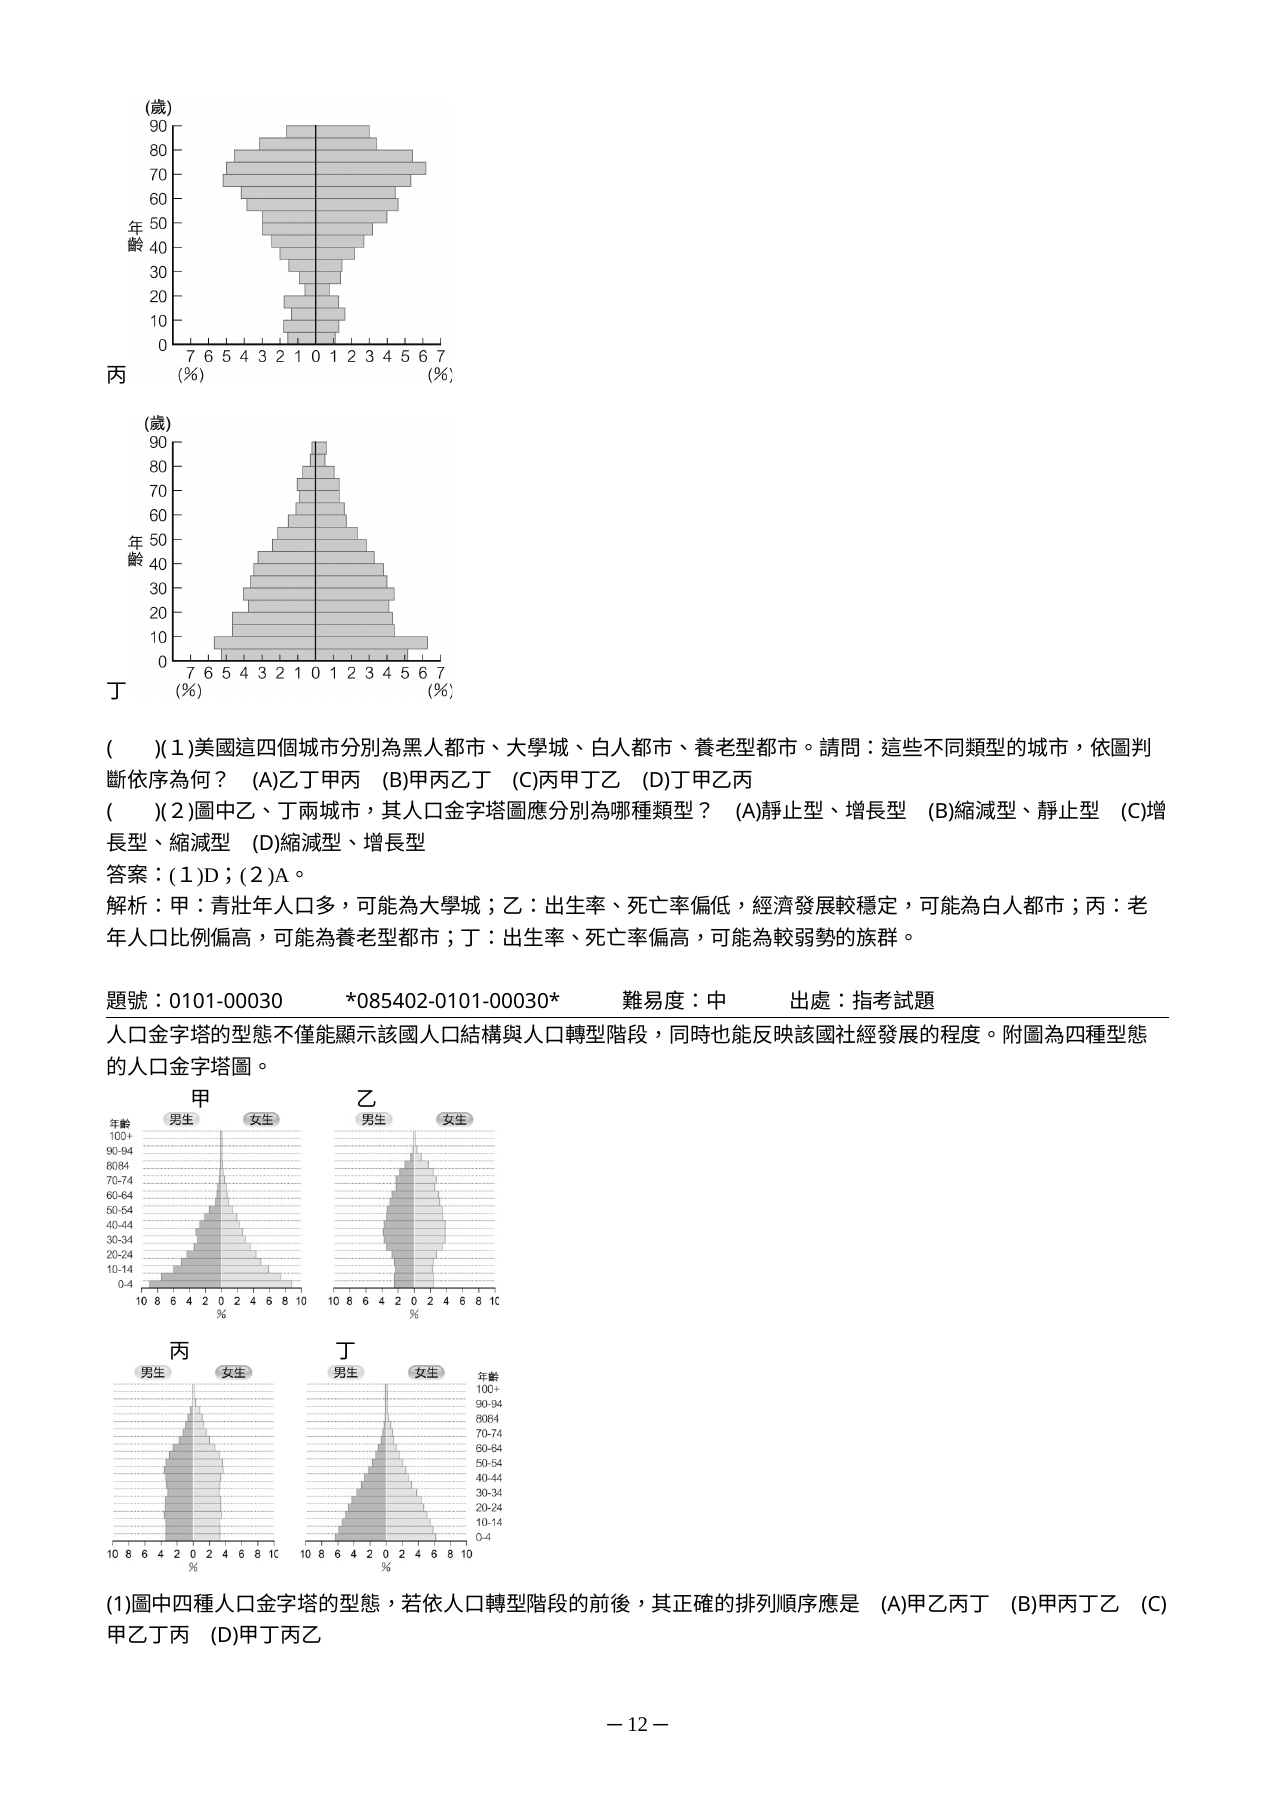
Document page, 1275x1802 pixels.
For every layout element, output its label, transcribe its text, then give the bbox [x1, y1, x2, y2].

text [106, 100, 1169, 857]
picture [127, 415, 453, 699]
text 題號：0101-00030 *085402-0101-00030* 難易度：中 出處：指考試題 [106, 983, 1169, 1017]
picture [127, 99, 453, 383]
text 解析：甲：青壯年人口多，可能為大學城；乙：出生率、死亡率偏低，經濟發展較穩定，可能為白人都市；丙：老年人口比例偏高，可能為養老型都市；丁：出生率、死亡率偏高，可能為較弱勢的族群。 [106, 889, 1169, 952]
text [106, 1018, 1169, 1649]
text 答案：(１)D；(２)A。 [106, 857, 1169, 889]
